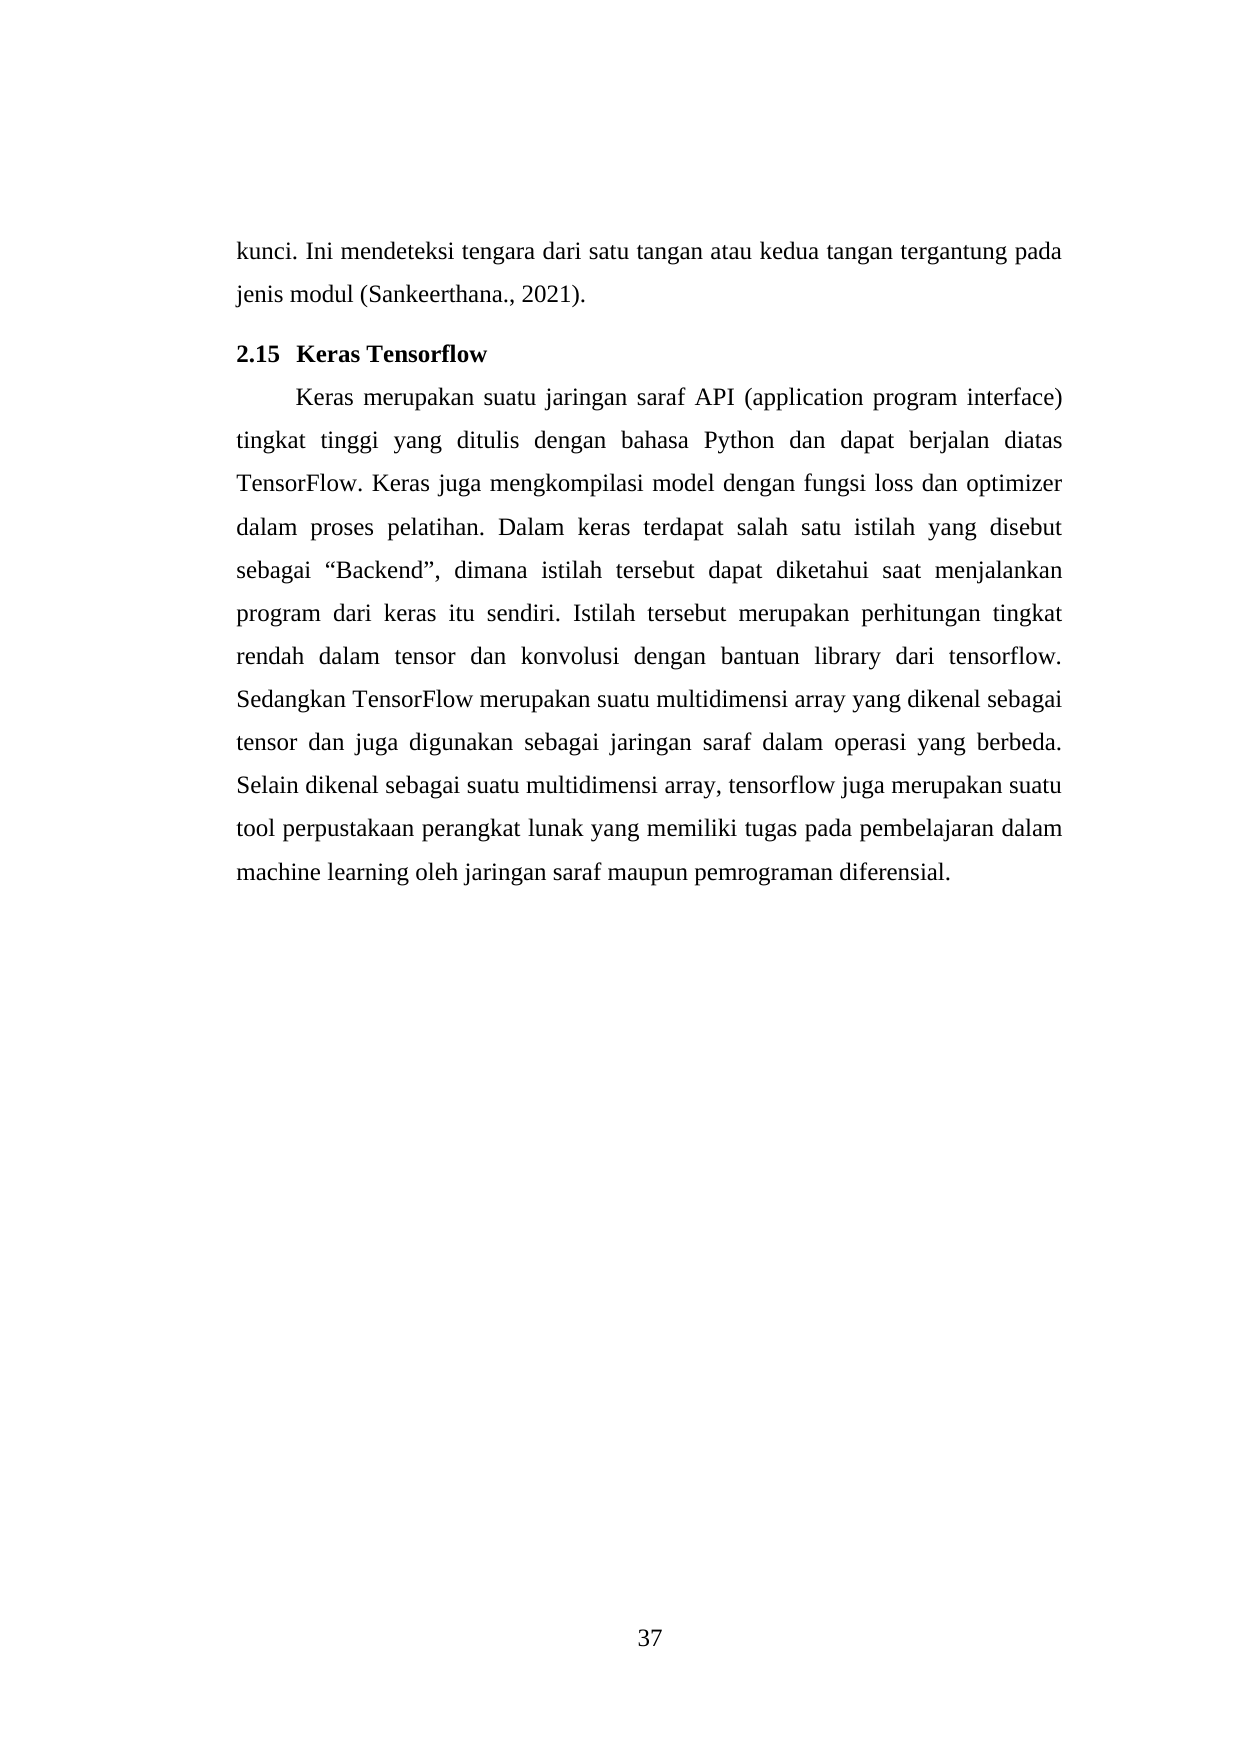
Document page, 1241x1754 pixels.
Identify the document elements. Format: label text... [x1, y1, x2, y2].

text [236, 236, 1063, 308]
text Keras merupakan suatu jaringan saraf API (application program interface) tingkat tinggi yang ditulis dengan bahasa Python dan dapat berjalan diatas TensorFlow. Keras juga mengkompilasi model dengan fungsi loss dan optimizer dalam proses pelatihan. Dalam keras terdapat salah satu istilah yang disebut sebagai “Backend”, dimana istilah tersebut dapat diketahui saat menjalankan program dari keras itu sendiri. Istilah tersebut merupakan perhitungan tingkat rendah dalam tensor dan konvolusi dengan bantuan library dari tensorflow. Sedangkan TensorFlow merupakan suatu multidimensi array yang dikenal sebagai tensor dan juga digunakan sebagai jaringan saraf dalam operasi yang berbeda. Selain dikenal sebagai suatu multidimensi array, tensorflow juga merupakan suatu tool perpustakaan perangkat lunak yang memiliki tugas pada pembelajaran dalam machine learning oleh jaringan saraf maupun pemrograman diferensial. [236, 382, 1063, 885]
subtitle Keras Tensorflow [236, 339, 1063, 368]
